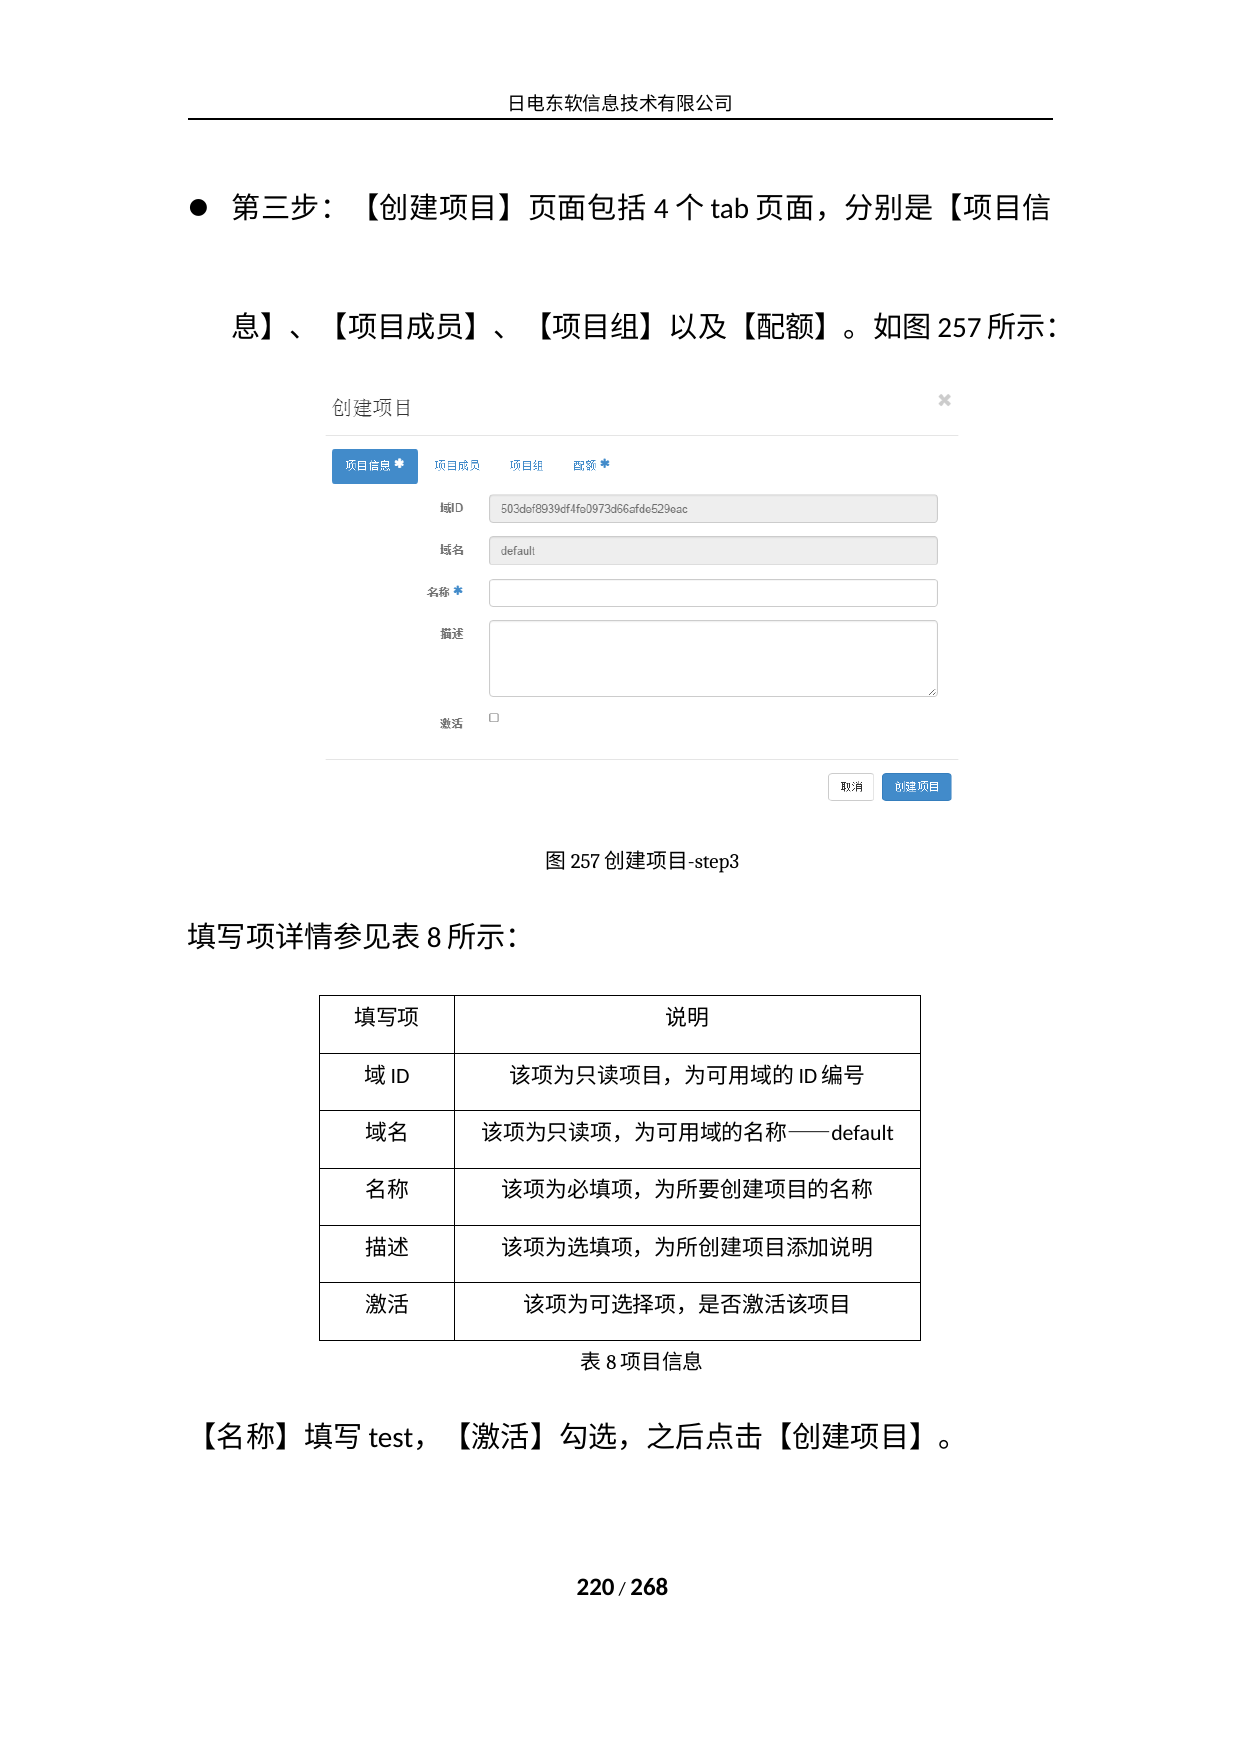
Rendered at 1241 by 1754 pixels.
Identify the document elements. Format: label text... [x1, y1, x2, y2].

text 填写项详情参见表8所示： [187, 895, 1053, 974]
table_cell 该项为只读项目，为可用域的ID编号 [455, 1054, 920, 1110]
table_cell 描述 [320, 1226, 454, 1282]
text 图 257创建项目-step3 [231, 840, 1053, 880]
table_cell 域ID [320, 1054, 454, 1110]
table_cell 域名 [320, 1111, 454, 1167]
picture [325, 385, 959, 807]
text 表 8项目信息 [231, 1341, 1053, 1380]
table_cell 该项为只读项，为可用域的名称——default [455, 1111, 920, 1167]
table_cell 该项为选填项，为所创建项目添加说明 [455, 1226, 920, 1282]
table_header 填写项 [320, 996, 454, 1053]
table_cell 名称 [320, 1169, 454, 1225]
table_cell 激活 [320, 1283, 454, 1340]
table_cell 该项为可选择项，是否激活该项目 [455, 1283, 920, 1340]
table_cell 该项为必填项，为所要创建项目的名称 [455, 1169, 920, 1225]
table_header 说明 [455, 996, 920, 1053]
text 【名称】填写test，【激活】勾选，之后点击【创建项目】。 [187, 1396, 1053, 1475]
list 第三步：【创建项目】页面包括4个tab页面，分别是【项目信息】、【项目成员】、【项目组】以及【配额】。如图257所示： [187, 166, 1053, 364]
